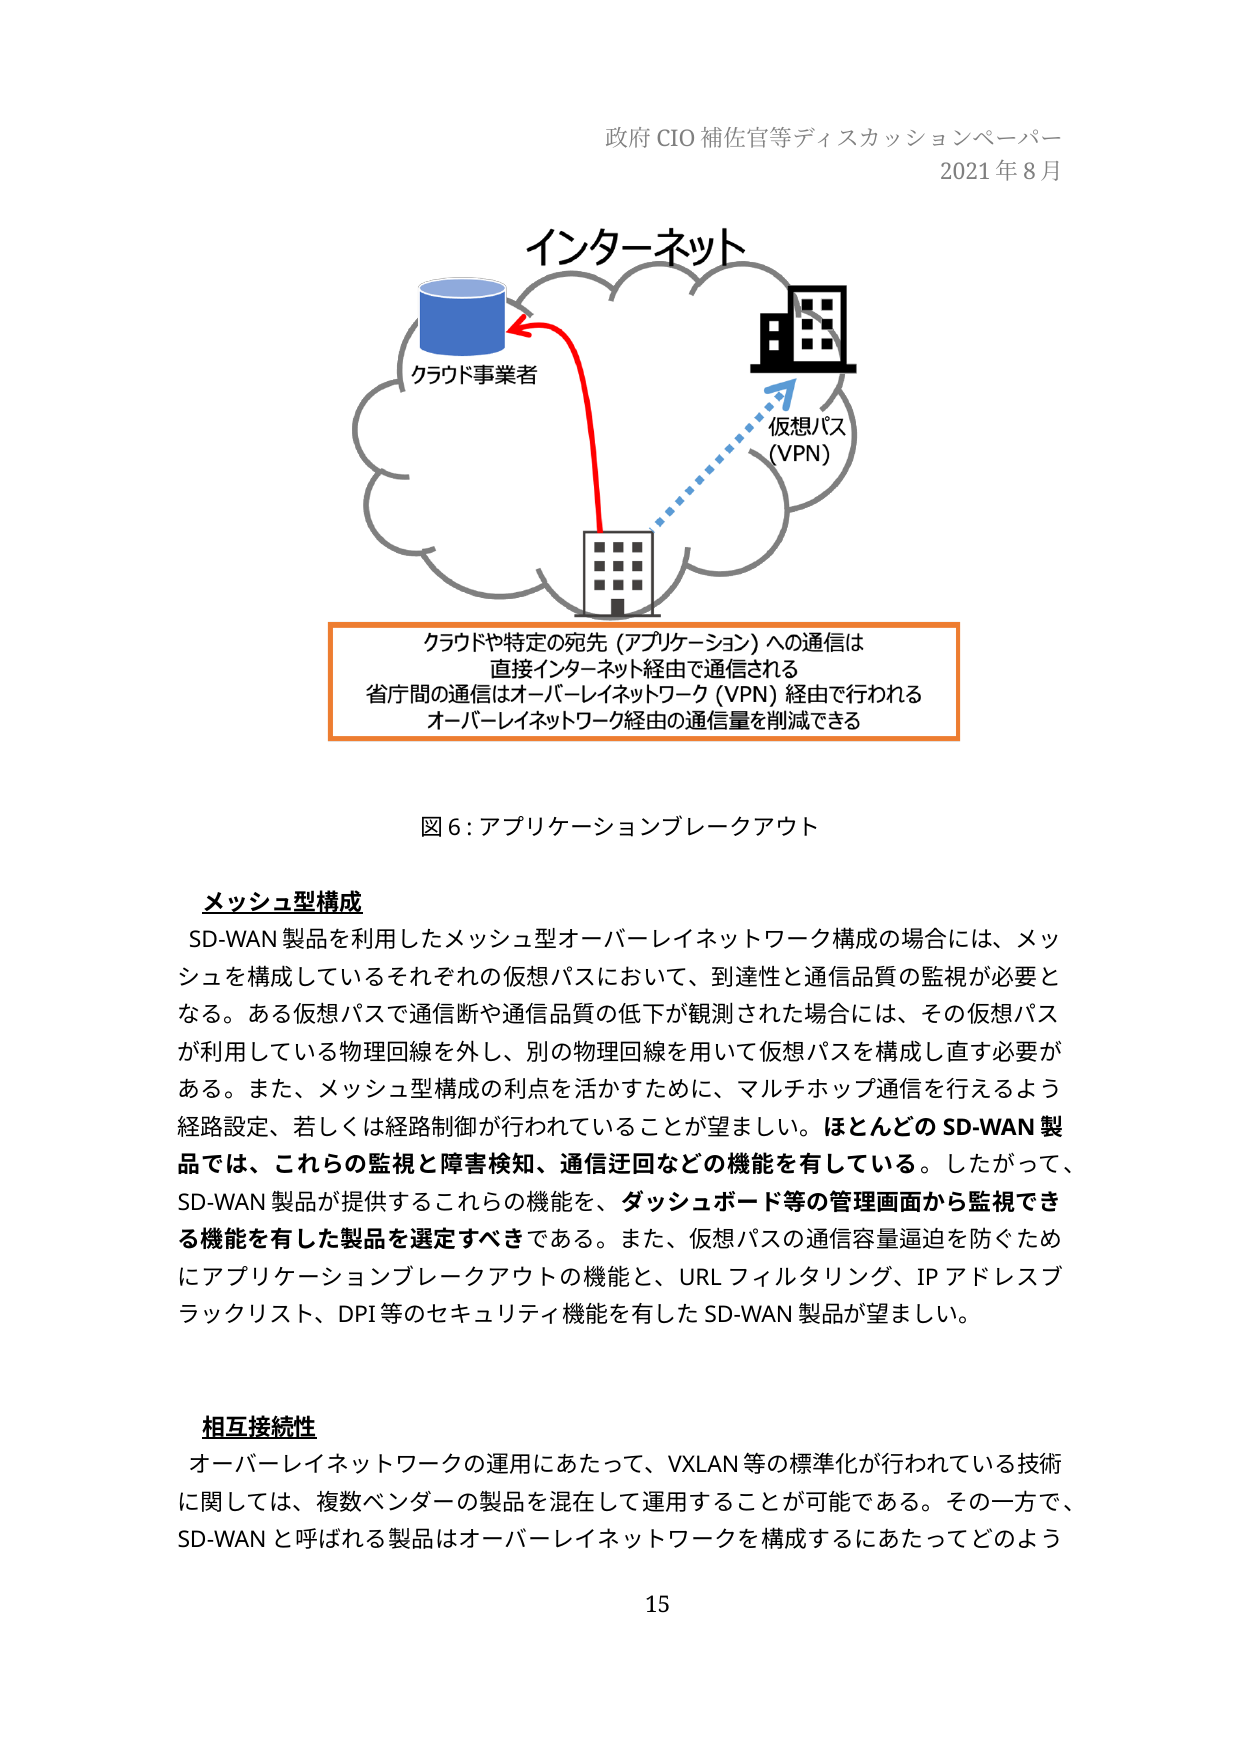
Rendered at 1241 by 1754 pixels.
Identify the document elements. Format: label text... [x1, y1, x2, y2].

text 図 6 : アプリケーションブレークアウト [177, 807, 1063, 844]
picture [327, 206, 961, 747]
text SD-WAN製品を利用したメッシュ型オーバーレイネットワーク構成の場合には、メッシュを構成しているそれぞれの仮想パスにおいて、到達性と通信品質の監視が必要となる。ある仮想パスで通信断や通信品質の低下が観測された場合には、その仮想パスが利用している物理回線を外し、別の物理回線を用いて仮想パスを構成し直す必要がある。また、メッシュ型構成の利点を活かすために、マルチホップ通信を行えるよう経路設定、若しくは経路制御が行われていることが望ましい。ほとんどのSD-WAN製品では、これらの監視と障害検知、通信迂回などの機能を有している。したがって、SD-WAN製品が提供するこれらの機能を、ダッシュボード等の管理画面から監視できる機能を有した製品を選定すべきである。また、仮想パスの通信容量逼迫を防ぐためにアプリケーションブレークアウトの機能と、URLフィルタリング、IPアドレスブラックリスト、DPI等のセキュリティ機能を有したSD-WAN製品が望ましい。 [177, 919, 1063, 1332]
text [177, 1444, 1063, 1557]
subtitle 相互接続性 [202, 1407, 1063, 1444]
subtitle メッシュ型構成 [202, 882, 1063, 919]
